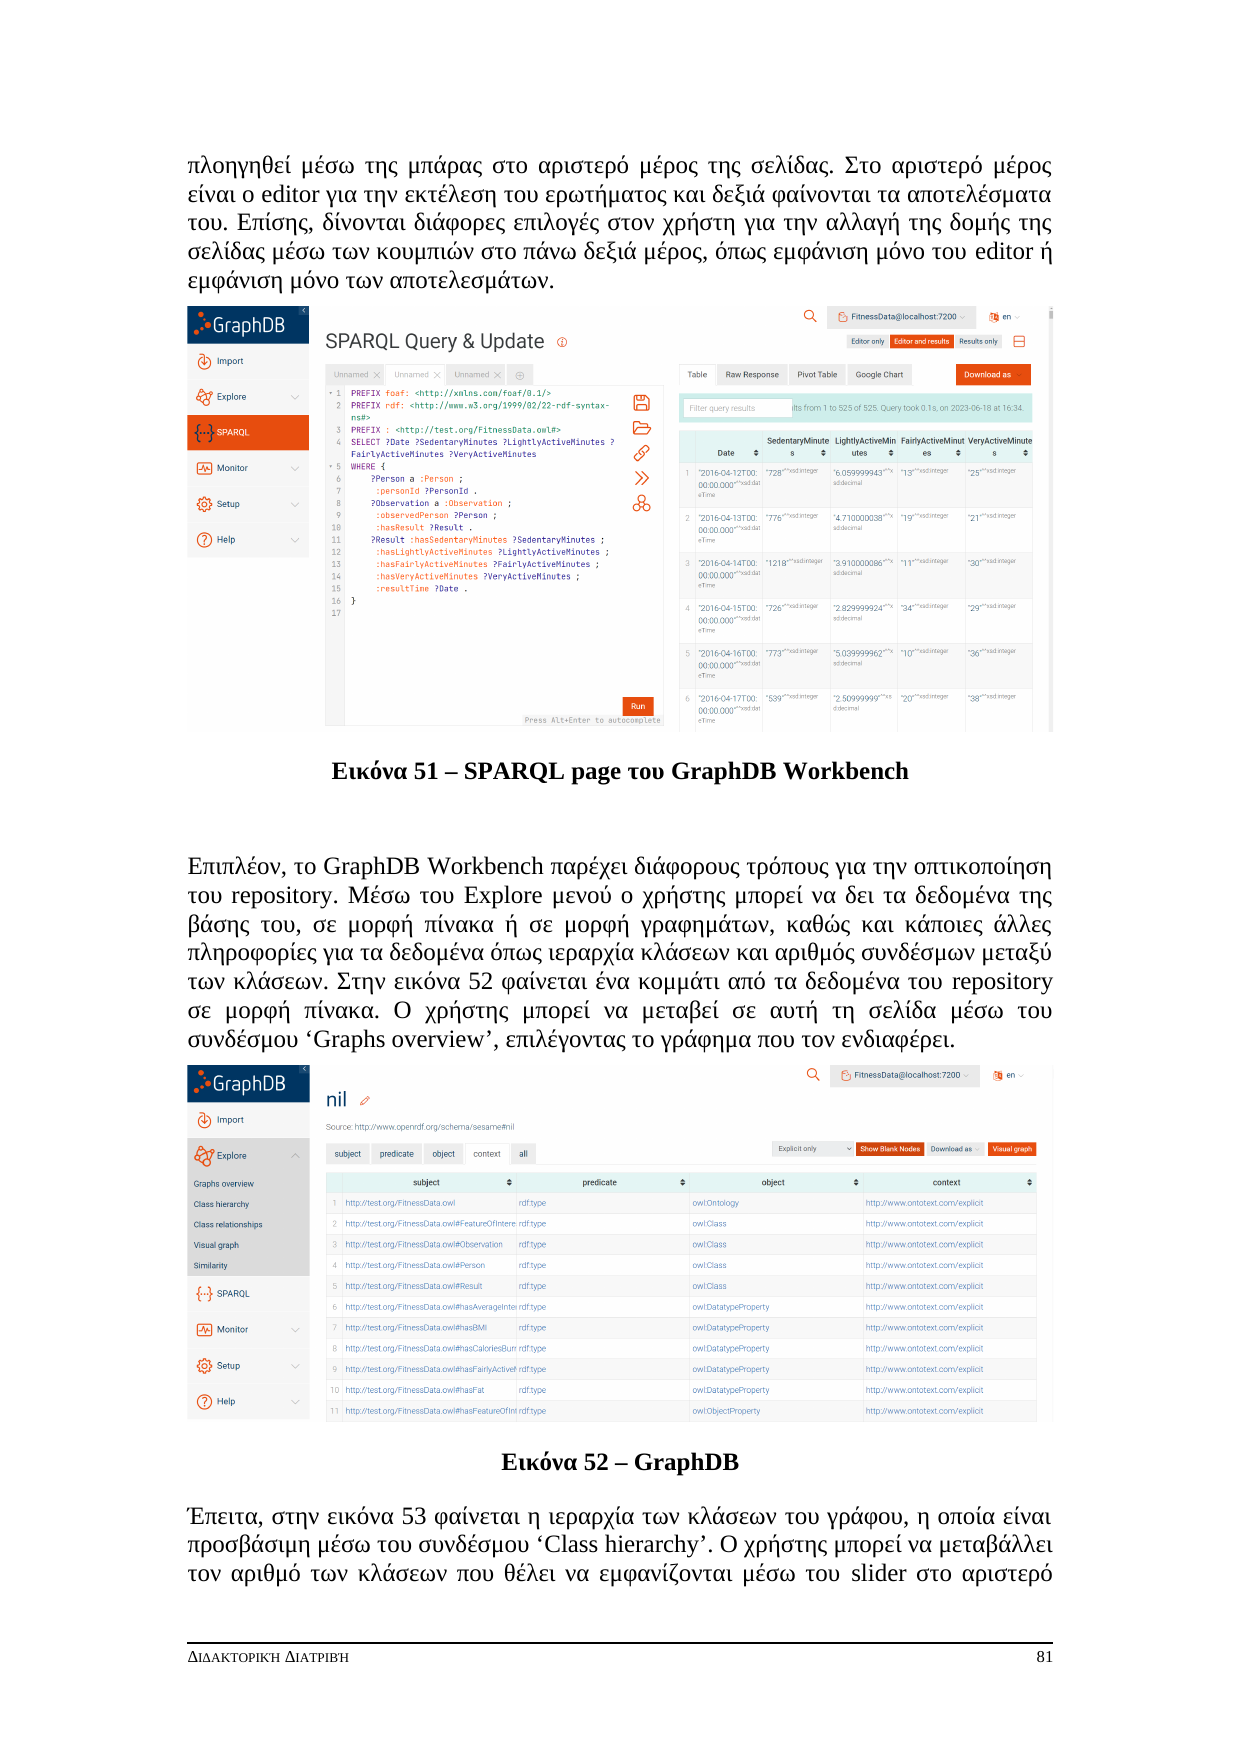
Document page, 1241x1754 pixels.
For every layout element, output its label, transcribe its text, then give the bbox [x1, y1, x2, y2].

text Εικόνα 52 – GraphDB [187, 1447, 1053, 1476]
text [187, 150, 1053, 294]
text Εικόνα 51 – SPARQL page του GraphDB Workbench [187, 756, 1053, 785]
picture [187, 1065, 1054, 1422]
text Επιπλέον, το GraphDB Workbench παρέχει διάφορους τρόπους για την οπτικοποίηση του repository. Μέσω του Explore μενού ο χρήστης μπορεί να δει τα δεδομένα της βάσης του, σε μορφή πίνακα ή σε μορφή γραφημάτων, καθώς και κάποιες άλλες πληροφορίες για τα δεδομένα όπως ιεραρχία κλάσεων και αριθμός συνδέσμων μεταξύ των κλάσεων. Στην εικόνα 52 φαίνεται ένα κομμάτι από τα δεδομένα του repository σε μορφή πίνακα. Ο χρήστης μπορεί να μεταβεί σε αυτή τη σελίδα μέσω του συνδέσμου ‘Graphs overview’, επιλέγοντας το γράφημα που τον ενδιαφέρει. [187, 851, 1053, 1052]
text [187, 1501, 1053, 1587]
picture [187, 306, 1054, 732]
